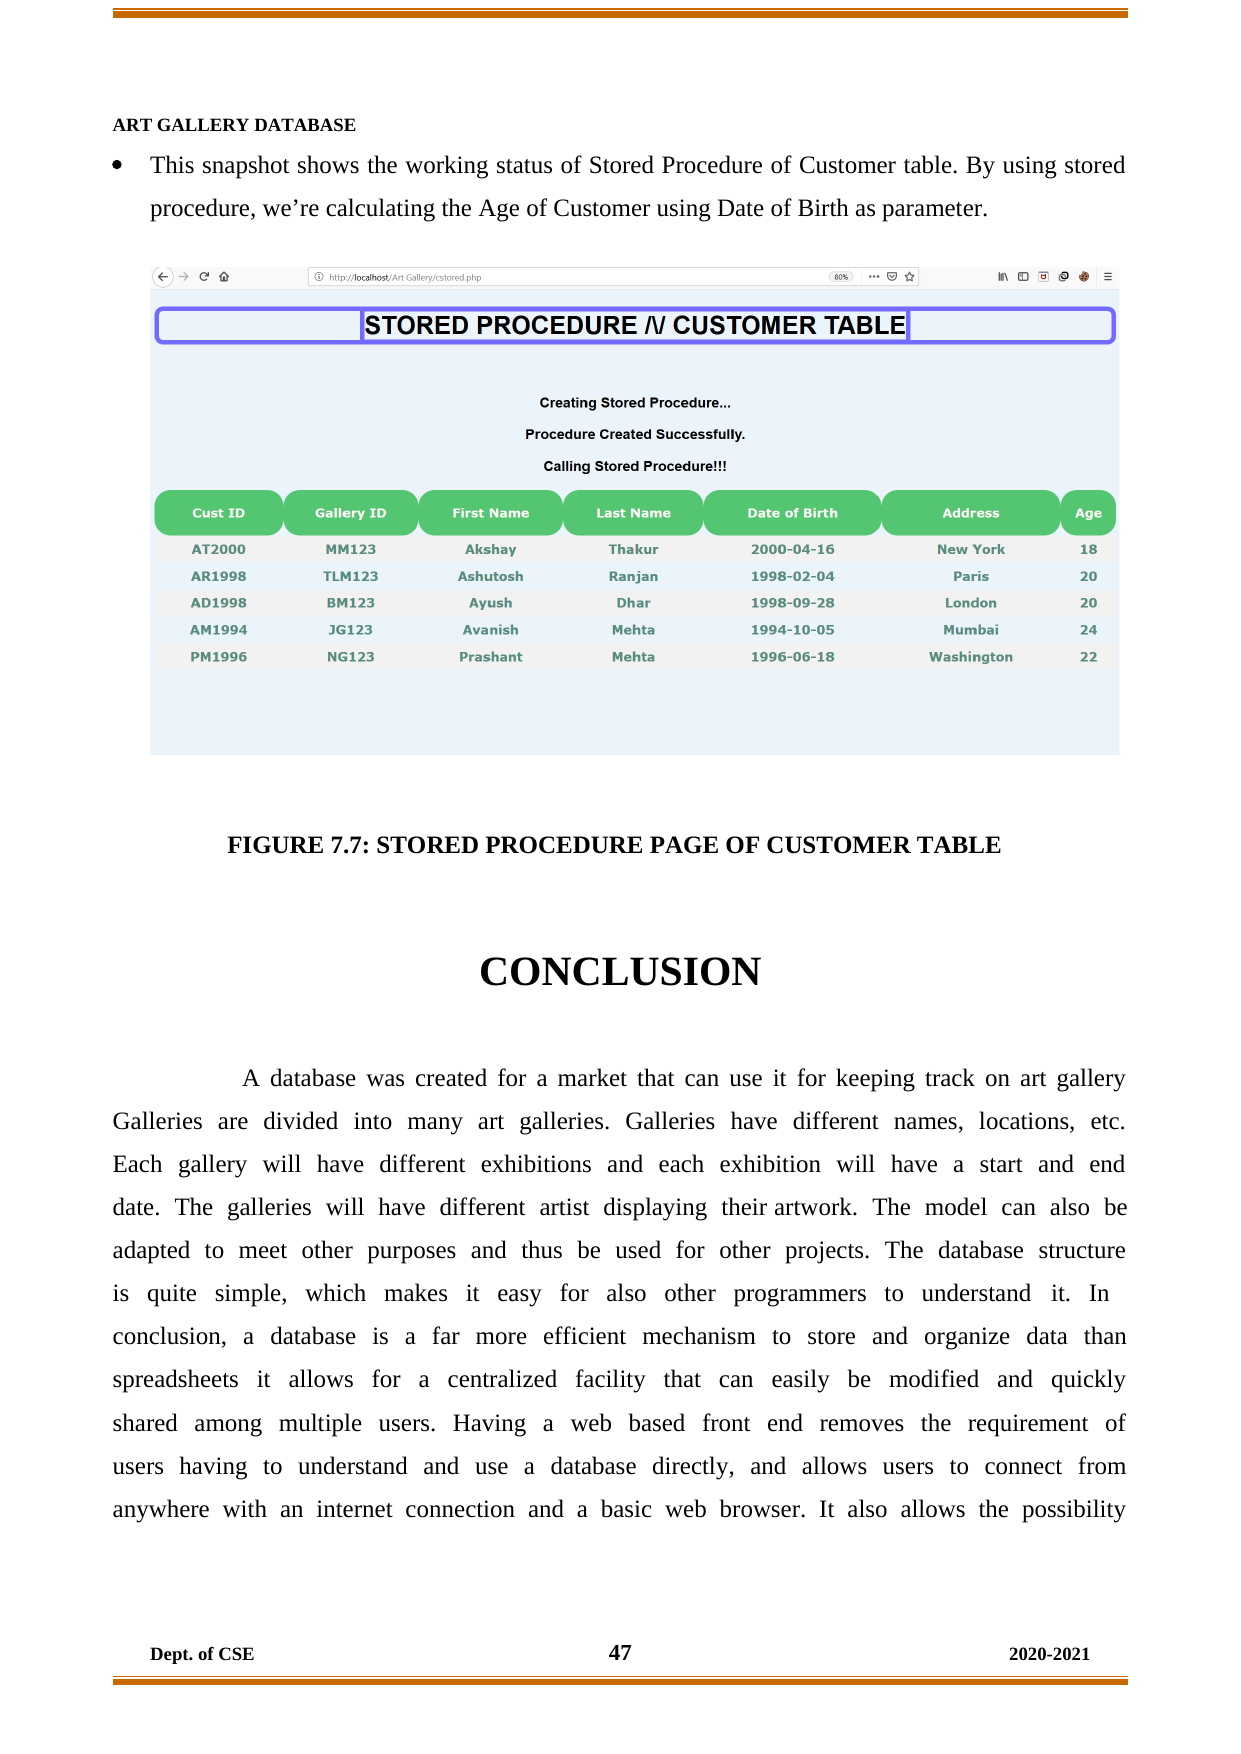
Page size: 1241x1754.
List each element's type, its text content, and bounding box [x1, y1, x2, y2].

text CONCLUSION [112, 947, 1128, 994]
picture [150, 267, 1120, 755]
list This snapshot shows the working status of Stored Procedure of Customer table. By using stored procedure, we’re calculating the Age of Customer using Date of Birth as parameter. [112, 150, 1128, 222]
text FIGURE 7.7: STORED PROCEDURE PAGE OF CUSTOMER TABLE [112, 831, 1128, 859]
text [112, 1063, 1128, 1523]
